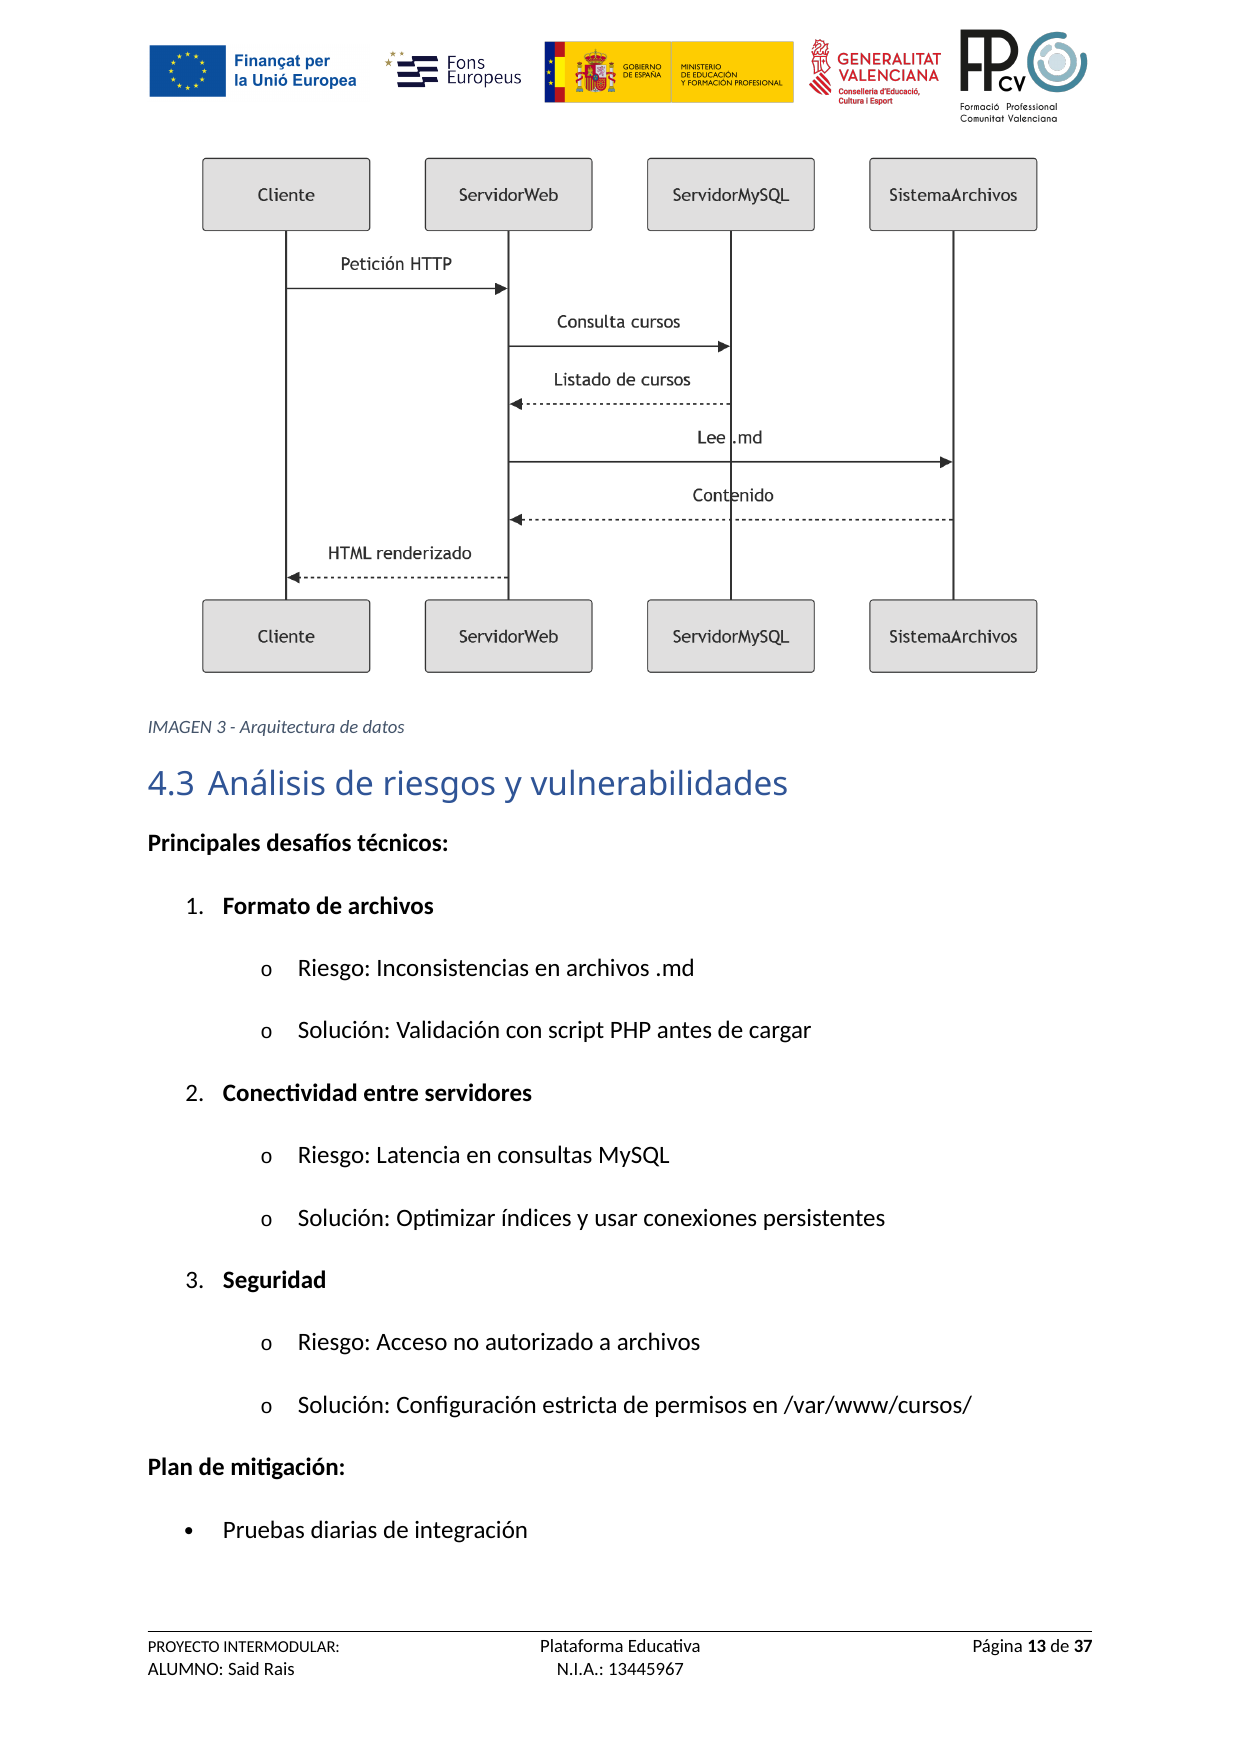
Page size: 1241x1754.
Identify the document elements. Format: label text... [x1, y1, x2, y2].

text Principales desafíos técnicos: [148, 827, 1092, 858]
list Formato de archivos [185, 890, 1092, 920]
list Riesgo: Inconsistencias en archivos .md [260, 952, 1092, 983]
list Solución: Optimizar índices y usar conexiones persistentes [260, 1202, 1092, 1232]
list Pruebas diarias de integración [185, 1514, 1092, 1544]
list Seguridad [185, 1264, 1092, 1295]
picture [147, 44, 370, 102]
text Plan de mitigación: [148, 1451, 1092, 1482]
picture [384, 50, 530, 94]
list Conectividad entre servidores [185, 1077, 1092, 1107]
list Riesgo: Acceso no autorizado a archivos [260, 1327, 1092, 1357]
list Solución: Validación con script PHP antes de cargar [260, 1014, 1092, 1045]
picture [147, 147, 1092, 684]
picture [809, 39, 941, 105]
subtitle Análisis de riesgos y vulnerabilidades [148, 759, 1092, 805]
picture [955, 22, 1091, 127]
list Riesgo: Latencia en consultas MySQL [260, 1139, 1092, 1170]
list Solución: Configuración estricta de permisos en /var/www/cursos/ [260, 1389, 1092, 1419]
picture [543, 40, 795, 104]
